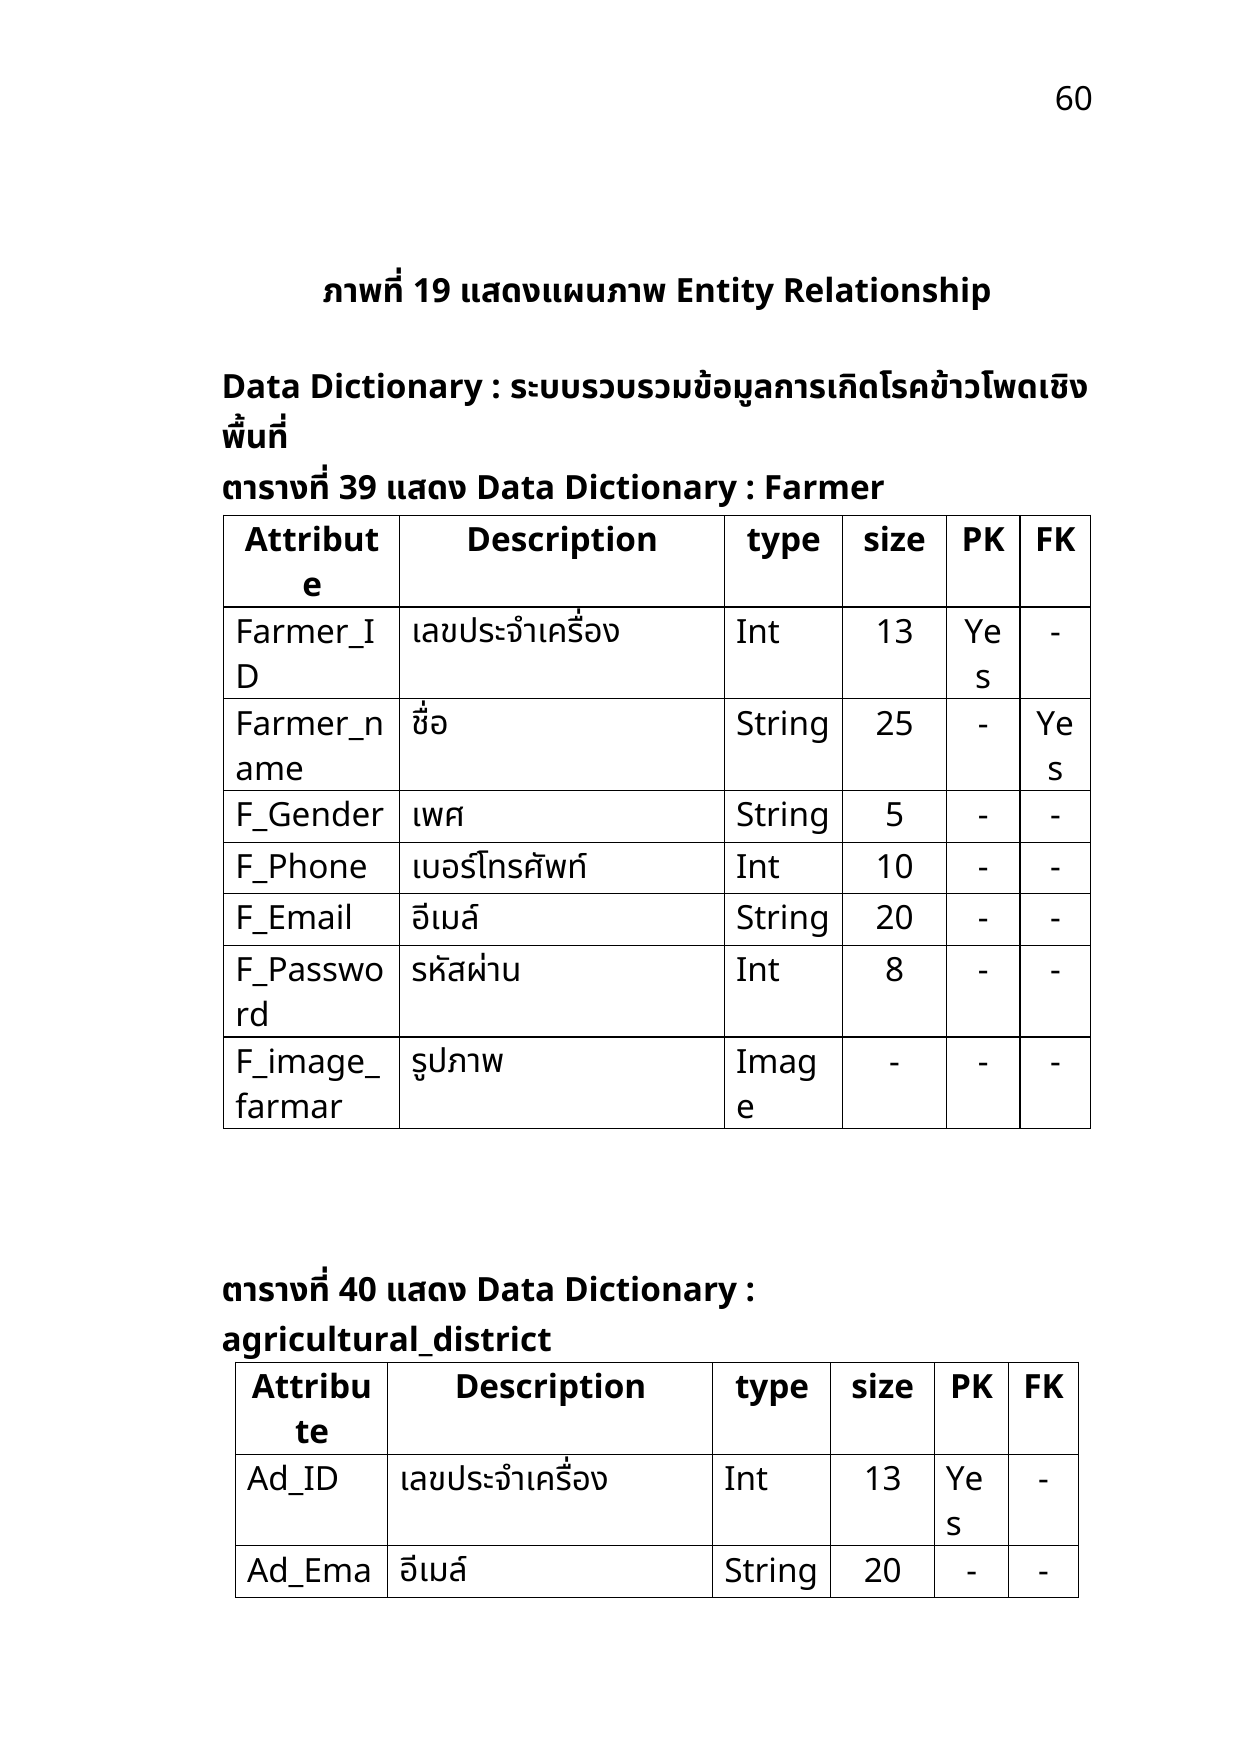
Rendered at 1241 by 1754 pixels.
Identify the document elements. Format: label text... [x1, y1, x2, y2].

table_cell Int [725, 946, 842, 1036]
table_cell เบอร์โทรศัพท์ [400, 843, 724, 893]
table_cell Image [725, 1038, 842, 1128]
table_cell - [947, 1038, 1019, 1128]
table_cell 25 [843, 699, 946, 790]
table_header FK [1009, 1363, 1078, 1453]
table_cell 20 [843, 894, 946, 944]
table_cell - [947, 843, 1019, 893]
table_cell - [1021, 1038, 1090, 1128]
table_cell F_Gender [224, 791, 399, 842]
table_cell อีเมล์ [400, 894, 724, 944]
table_cell 13 [843, 608, 946, 698]
table_cell Int [725, 608, 842, 698]
table_cell Yes [947, 608, 1019, 698]
text ตารางที่ 39 แสดง Data Dictionary : Farmer [221, 464, 1092, 514]
table_cell - [1009, 1455, 1078, 1545]
table_header Attribute [224, 516, 399, 606]
table_cell เพศ [400, 791, 724, 842]
table_cell Int [725, 843, 842, 893]
table_cell เลขประจำเครื่อง [400, 608, 724, 698]
table_cell Ad_Email [236, 1546, 387, 1597]
table_header type [725, 516, 842, 606]
table_cell String [725, 699, 842, 790]
table_cell ชื่อ [400, 699, 724, 790]
table_cell Ad_ID [236, 1455, 387, 1545]
table_cell Int [713, 1455, 830, 1545]
table_header Description [388, 1363, 712, 1453]
table_cell - [1021, 946, 1090, 1036]
table_cell - [843, 1038, 946, 1128]
table_cell Yes [935, 1455, 1008, 1545]
table_cell รหัสผ่าน [400, 946, 724, 1036]
table_cell - [947, 946, 1019, 1036]
table_cell String [713, 1546, 830, 1597]
table_header Description [400, 516, 724, 606]
table_cell String [725, 791, 842, 842]
table_cell F_image_farmar [224, 1038, 399, 1128]
table_cell Farmer_name [224, 699, 399, 790]
table_cell รูปภาพ [400, 1038, 724, 1128]
table_cell F_Password [224, 946, 399, 1036]
table_cell 8 [843, 946, 946, 1036]
table_header PK [947, 516, 1019, 606]
text ตารางที่ 40 แสดง Data Dictionary : agricultural_district [221, 1266, 1092, 1362]
table_cell - [1009, 1546, 1078, 1597]
table_header PK [935, 1363, 1008, 1453]
table_header FK [1021, 516, 1090, 606]
table_cell เลขประจำเครื่อง [388, 1455, 712, 1545]
table_cell - [935, 1546, 1008, 1597]
text Data Dictionary : ระบบรวบรวมข้อมูลการเกิดโรคข้าวโพดเชิงพื้นที่ [221, 363, 1092, 464]
table_cell String [725, 894, 842, 944]
text ภาพที่ 19 แสดงแผนภาพ Entity Relationship [221, 267, 1092, 317]
table_header size [843, 516, 946, 606]
table_cell - [947, 894, 1019, 944]
table_cell อีเมล์ [388, 1546, 712, 1597]
table_header Attribute [236, 1363, 387, 1453]
table_cell - [1021, 843, 1090, 893]
table_cell 10 [843, 843, 946, 893]
table_cell Yes [1021, 699, 1090, 790]
table_cell 20 [831, 1546, 934, 1597]
table_cell F_Phone [224, 843, 399, 893]
table_header type [713, 1363, 830, 1453]
table_cell F_Email [224, 894, 399, 944]
table_cell 13 [831, 1455, 934, 1545]
table_cell 5 [843, 791, 946, 842]
table_cell - [1021, 894, 1090, 944]
table_header size [831, 1363, 934, 1453]
table_cell - [1021, 791, 1090, 842]
table_cell - [1021, 608, 1090, 698]
table_cell - [947, 699, 1019, 790]
table_cell - [947, 791, 1019, 842]
table_cell Farmer_ID [224, 608, 399, 698]
